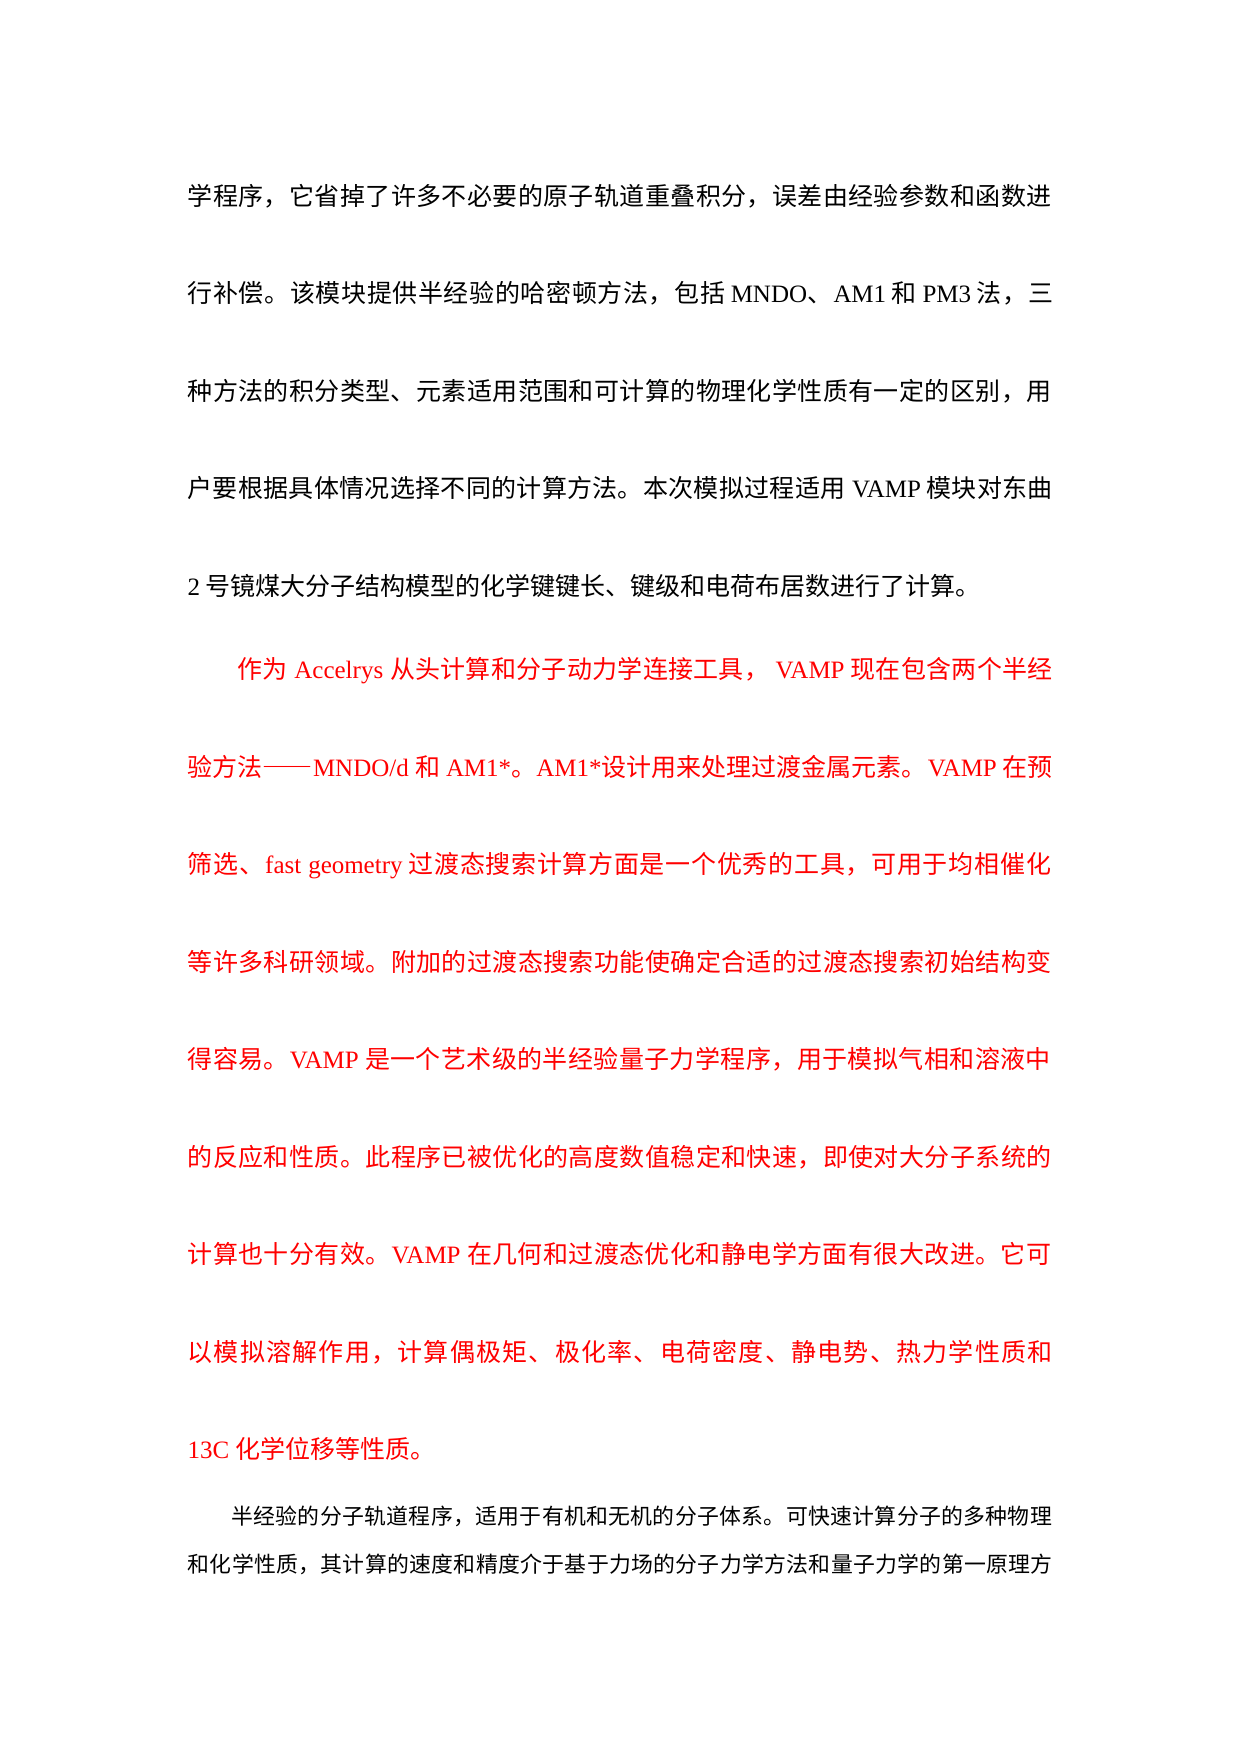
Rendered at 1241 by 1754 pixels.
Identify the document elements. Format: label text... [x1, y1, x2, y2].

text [187, 162, 1053, 617]
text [187, 1498, 1053, 1579]
text 作为 Accelrys 从头计算和分子动力学连接工具， VAMP 现在包含两个半经验方法——MNDO/d 和 AM1*。AM1*设计用来处理过渡金属元素。VAMP 在预筛选、fast geometry过渡态搜索计算方面是一个优秀的工具，可用于均相催化等许多科研领域。附加的过渡态搜索功能使确定合适的过渡态搜索初始结构变得容易。VAMP 是一个艺术级的半经验量子力学程序，用于模拟气相和溶液中的反应和性质。此程序已被优化的高度数值稳定和快速，即使对大分子系统的计算也十分有效。VAMP 在几何和过渡态优化和静电学方面有很大改进。它可以模拟溶解作用，计算偶极矩、极化率、电荷密度、静电势、热力学性质和 13C 化学位移等性质。 [187, 635, 1053, 1480]
